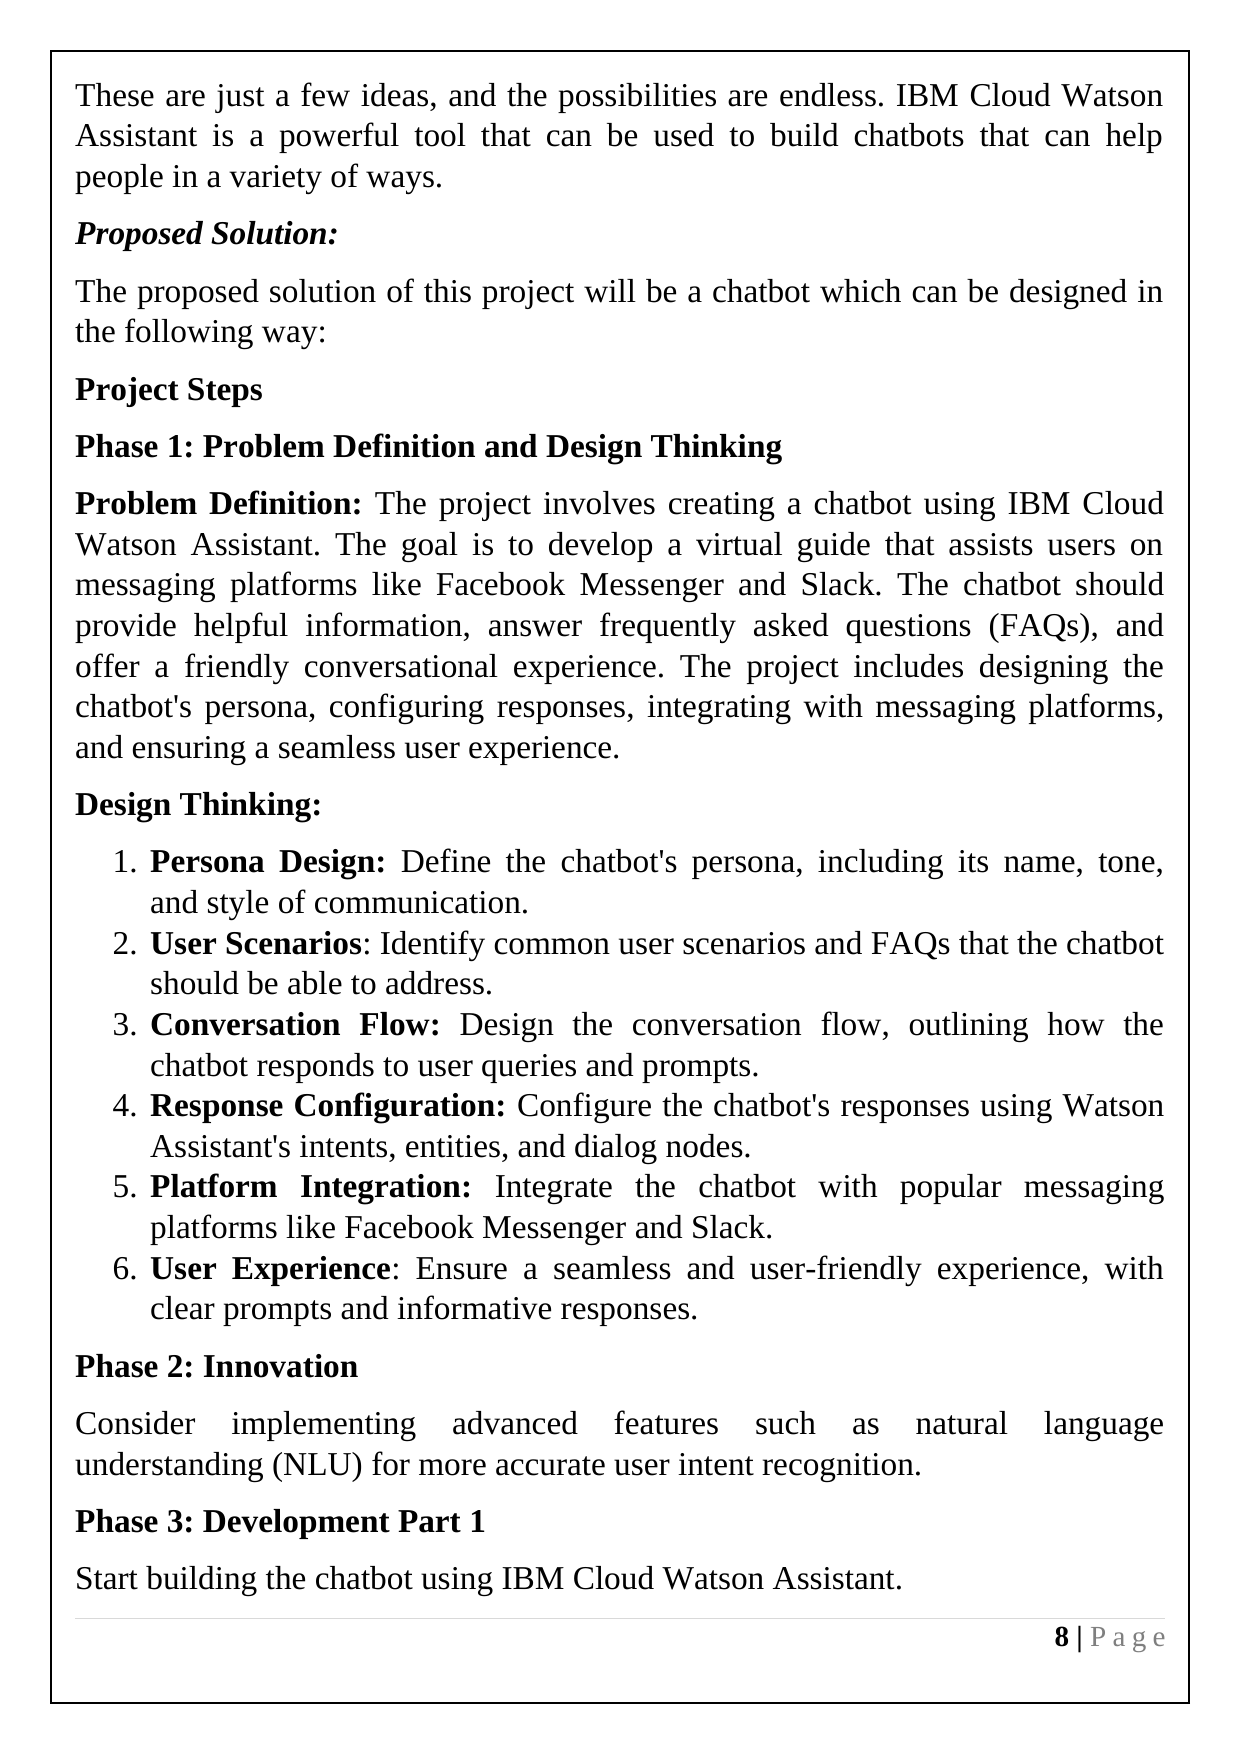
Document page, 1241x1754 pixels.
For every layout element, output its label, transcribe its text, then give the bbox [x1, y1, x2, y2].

list User Experience: Ensure a seamless and user-friendly experience, with clear prompts and informative responses. [112, 1248, 1165, 1327]
text Proposed Solution: [75, 213, 1165, 252]
text Problem Definition: The project involves creating a chatbot using IBM Cloud Watson Assistant. The goal is to develop a virtual guide that assists users on messaging platforms like Facebook Messenger and Slack. The chatbot should provide helpful information, answer frequently asked questions (FAQs), and offer a friendly conversational experience. The project includes designing the chatbot's persona, configuring responses, integrating with messaging platforms, and ensuring a seamless user experience. [75, 483, 1165, 765]
text Phase 2: Innovation [75, 1346, 1165, 1384]
list Response Configuration: Configure the chatbot's responses using Watson Assistant's intents, entities, and dialog nodes. [112, 1085, 1165, 1164]
text Phase 3: Development Part 1 [75, 1501, 1165, 1539]
list User Scenarios: Identify common user scenarios and FAQs that the chatbot should be able to address. [112, 923, 1165, 1002]
text These are just a few ideas, and the possibilities are endless. IBM Cloud Watson Assistant is a powerful tool that can be used to build chatbots that can help people in a variety of ways. [75, 75, 1165, 194]
text The proposed solution of this project will be a chatbot which can be designed in the following way: [75, 271, 1165, 350]
text Design Thinking: [75, 784, 1165, 823]
text Project Steps [75, 369, 1165, 407]
text Start building the chatbot using IBM Cloud Watson Assistant. [75, 1558, 1165, 1597]
text Phase 1: Problem Definition and Design Thinking [75, 426, 1165, 464]
list Platform Integration: Integrate the chatbot with popular messaging platforms like Facebook Messenger and Slack. [112, 1167, 1165, 1246]
text Consider implementing advanced features such as natural language understanding (NLU) for more accurate user intent recognition. [75, 1403, 1165, 1482]
list Conversation Flow: Design the conversation flow, outlining how the chatbot responds to user queries and prompts. [112, 1004, 1165, 1083]
list Persona Design: Define the chatbot's persona, including its name, tone, and style of communication. [112, 842, 1165, 921]
